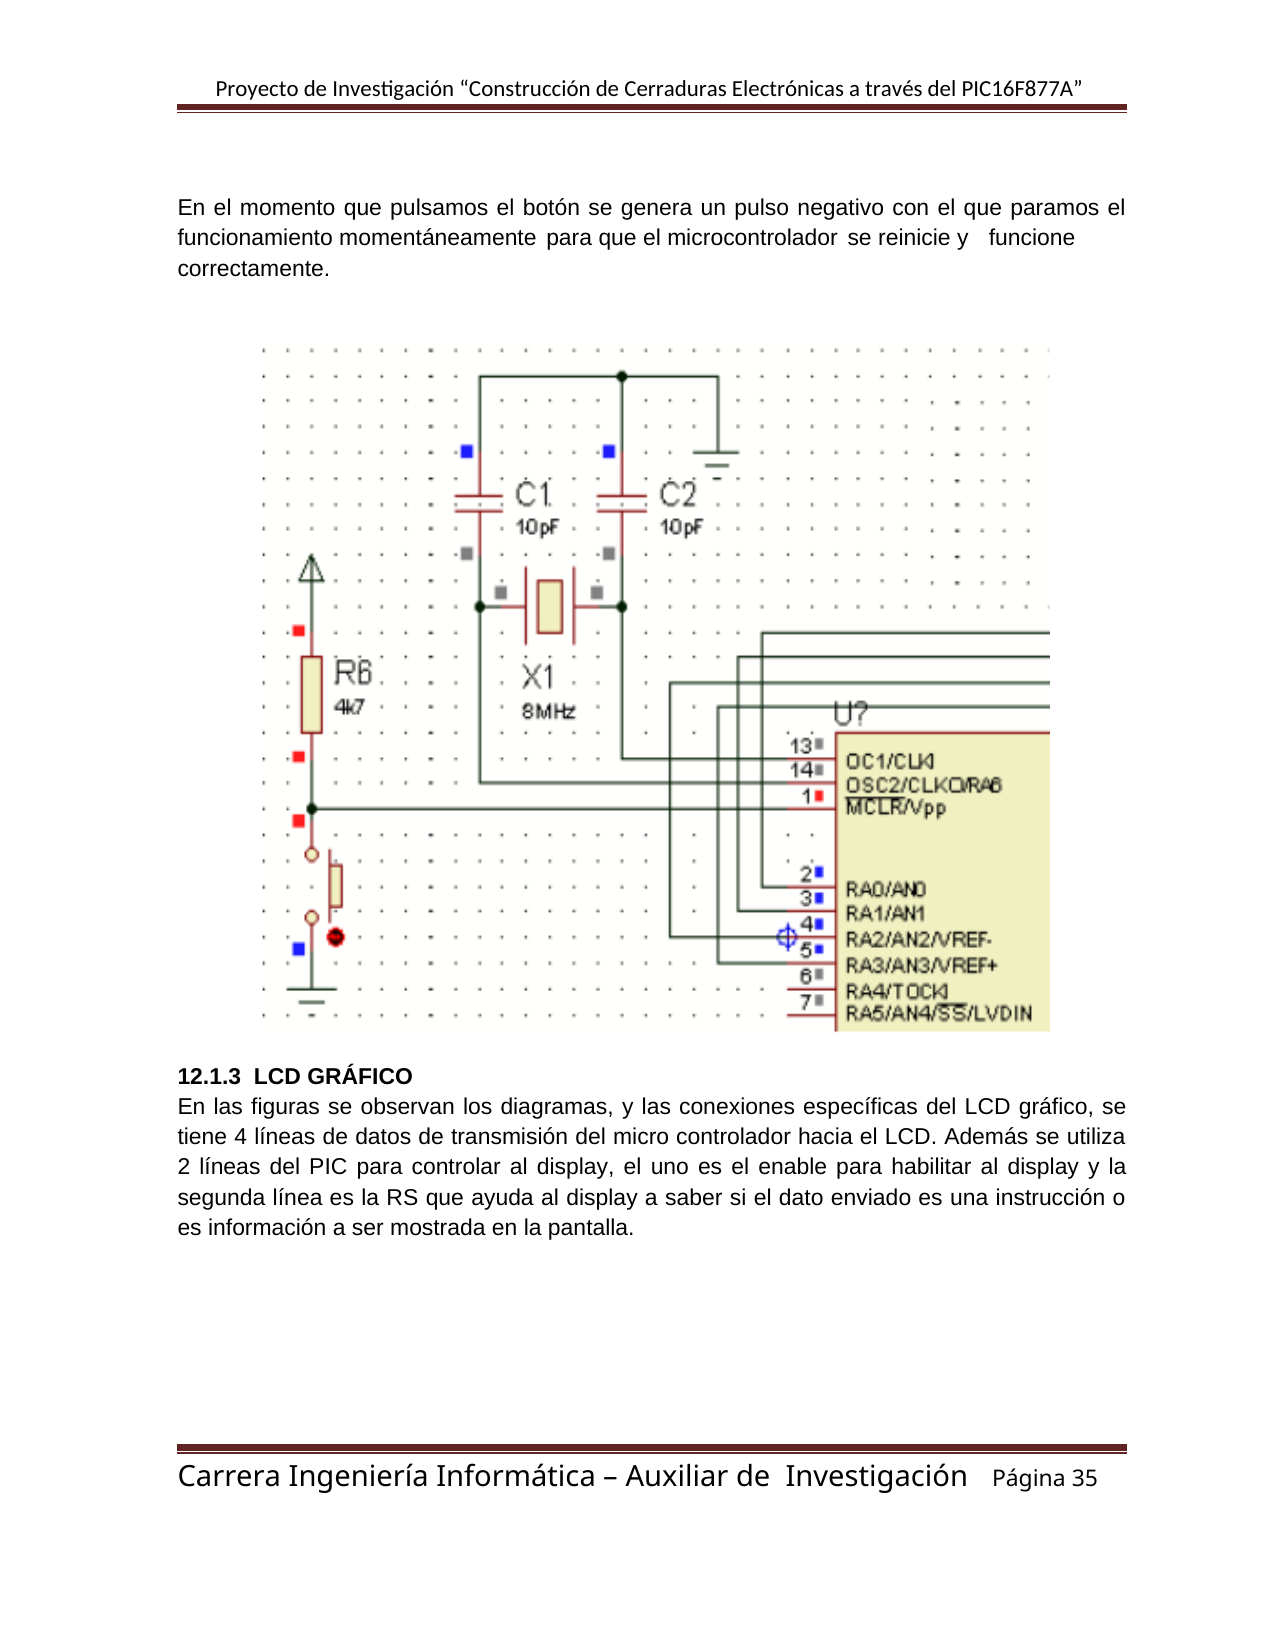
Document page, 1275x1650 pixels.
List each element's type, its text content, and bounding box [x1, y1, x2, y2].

text En el momento que pulsamos el botón se genera un pulso negativo con el que paramos el funcionamiento momentáneamente para que el microcontrolador se reinicie y funcione correctamente. [177, 194, 1127, 281]
picture [254, 337, 1050, 1038]
text 12.1.3 LCD GRÁFICO [177, 1063, 1127, 1089]
text En las figuras se observan los diagramas, y las conexiones específicas del LCD gráfico, se tiene 4 líneas de datos de transmisión del micro controlador hacia el LCD. Además se utiliza 2 líneas del PIC para controlar al display, el uno es el enable para habilitar al display y la segunda línea es la RS que ayuda al display a saber si el dato enviado es una instrucción o es información a ser mostrada en la pantalla. [177, 1093, 1127, 1240]
